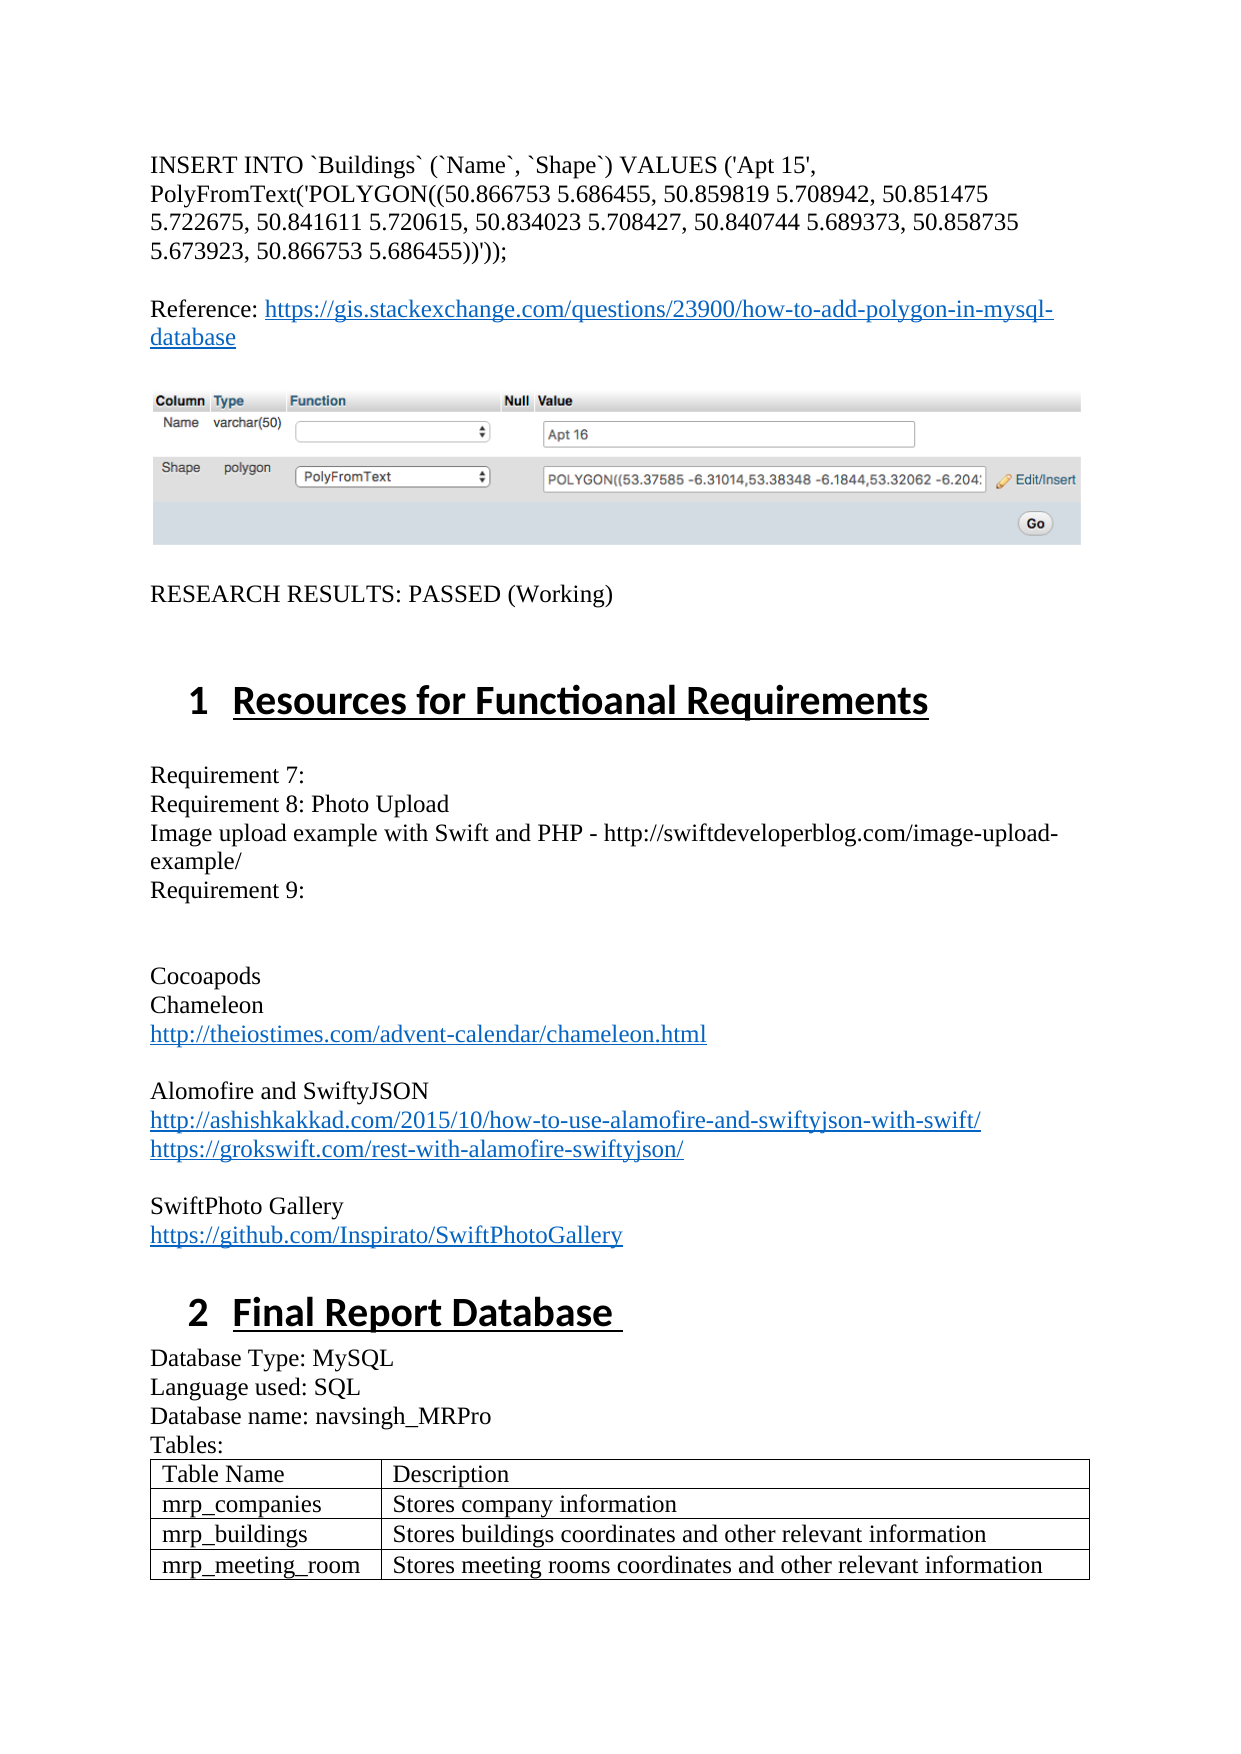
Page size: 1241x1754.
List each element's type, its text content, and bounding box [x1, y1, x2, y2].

text https://grokswift.com/rest-with-alamofire-swiftyjson/ [150, 1134, 1090, 1163]
table_cell Stores company information [382, 1489, 1089, 1518]
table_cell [382, 1550, 1089, 1579]
text Alomofire and SwiftyJSON [150, 1076, 1090, 1105]
table_cell mrp_companies [151, 1489, 381, 1518]
table_cell mrp_meeting_rooms [151, 1550, 381, 1579]
table_cell Stores buildings coordinates and other relevant information [382, 1519, 1089, 1549]
text Chameleon [150, 990, 1090, 1019]
text Image upload example with Swift and PHP - http://swiftdeveloperblog.com/image-upload-example/ [150, 818, 1090, 875]
text RESEARCH RESULTS: PASSED (Working) [150, 579, 1090, 608]
text INSERT INTO `Buildings` (`Name`, `Shape`) VALUES ('Apt 15', PolyFromText('POLYGON((50.866753 5.686455, 50.859819 5.708942, 50.851475 5.722675, 50.841611 5.720615, 50.834023 5.708427, 50.840744 5.689373, 50.858735 5.673923, 50.866753 5.686455))')); [150, 150, 1090, 265]
text https://github.com/Inspirato/SwiftPhotoGallery [150, 1220, 1090, 1249]
text Reference: https://gis.stackexchange.com/questions/23900/how-to-add-polygon-in-mysql-database [150, 294, 1090, 351]
subtitle Final Report Database [187, 1286, 1090, 1337]
text Requirement 9: [150, 875, 1090, 904]
text Requirement 8: Photo Upload [150, 789, 1090, 818]
text Database name: navsingh_MRPro [150, 1401, 1090, 1430]
text Cocoapods [150, 961, 1090, 990]
text http://ashishkakkad.com/2015/10/how-to-use-alamofire-and-swiftyjson-with-swift/ [150, 1105, 1090, 1134]
table_header Table Name [151, 1460, 381, 1488]
text SwiftPhoto Gallery [150, 1191, 1090, 1220]
text Tables: [150, 1430, 1090, 1458]
text Language used: SQL [150, 1372, 1090, 1401]
text Requirement 7: [150, 760, 1090, 789]
subtitle Resources for Functioanal Requirements [187, 674, 1090, 725]
text http://theiostimes.com/advent-calendar/chameleon.html [150, 1019, 1090, 1048]
table_header Description [382, 1460, 1089, 1488]
table_cell mrp_buildings [151, 1519, 381, 1549]
picture [150, 380, 1090, 551]
text Database Type: MySQL [150, 1343, 1090, 1372]
